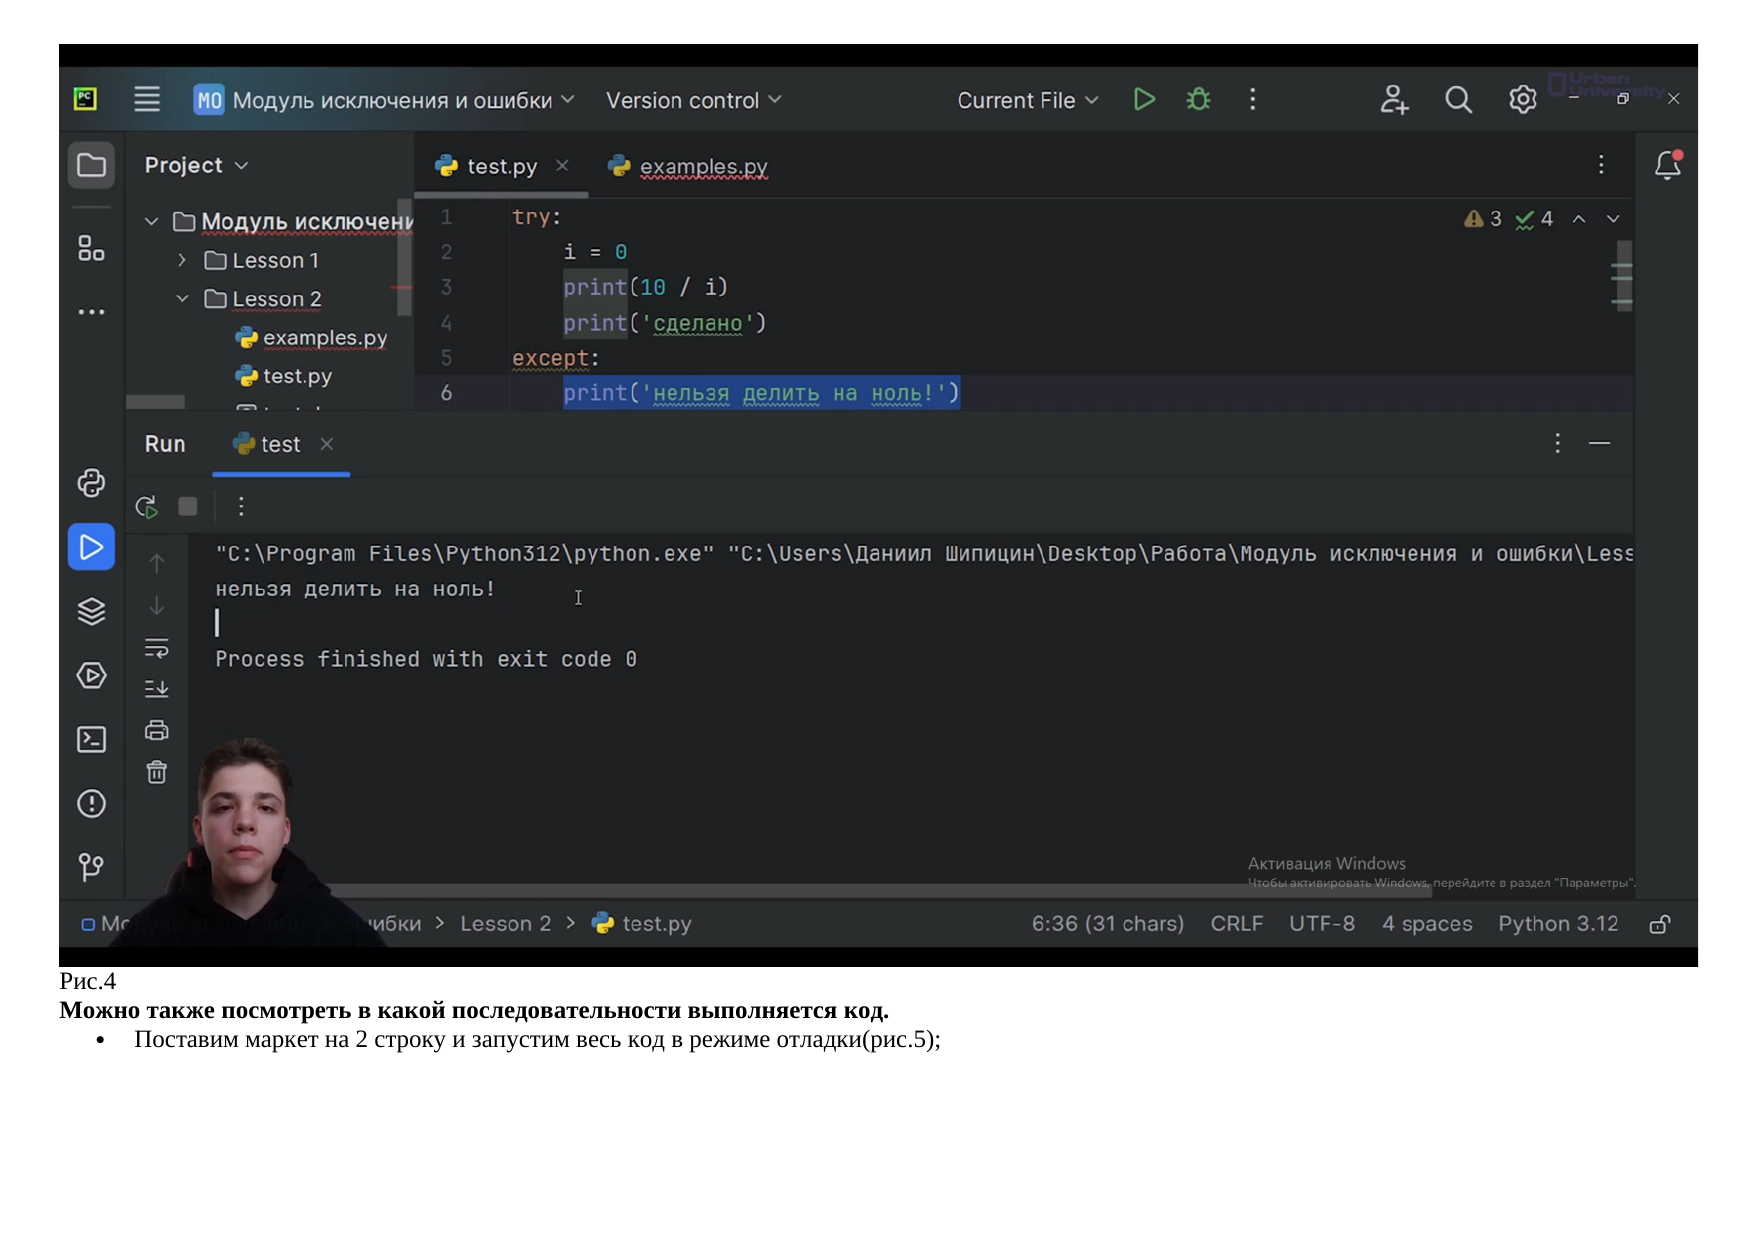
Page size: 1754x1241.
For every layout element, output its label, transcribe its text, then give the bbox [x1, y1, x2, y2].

text Рис.4 [59, 967, 1698, 995]
picture [59, 44, 1699, 967]
text Можно также посмотреть в какой последовательности выполняется код. [59, 995, 1698, 1024]
list Поставим маркет на 2 строку и запустим весь код в режиме отладки(рис.5); [97, 1024, 1698, 1053]
